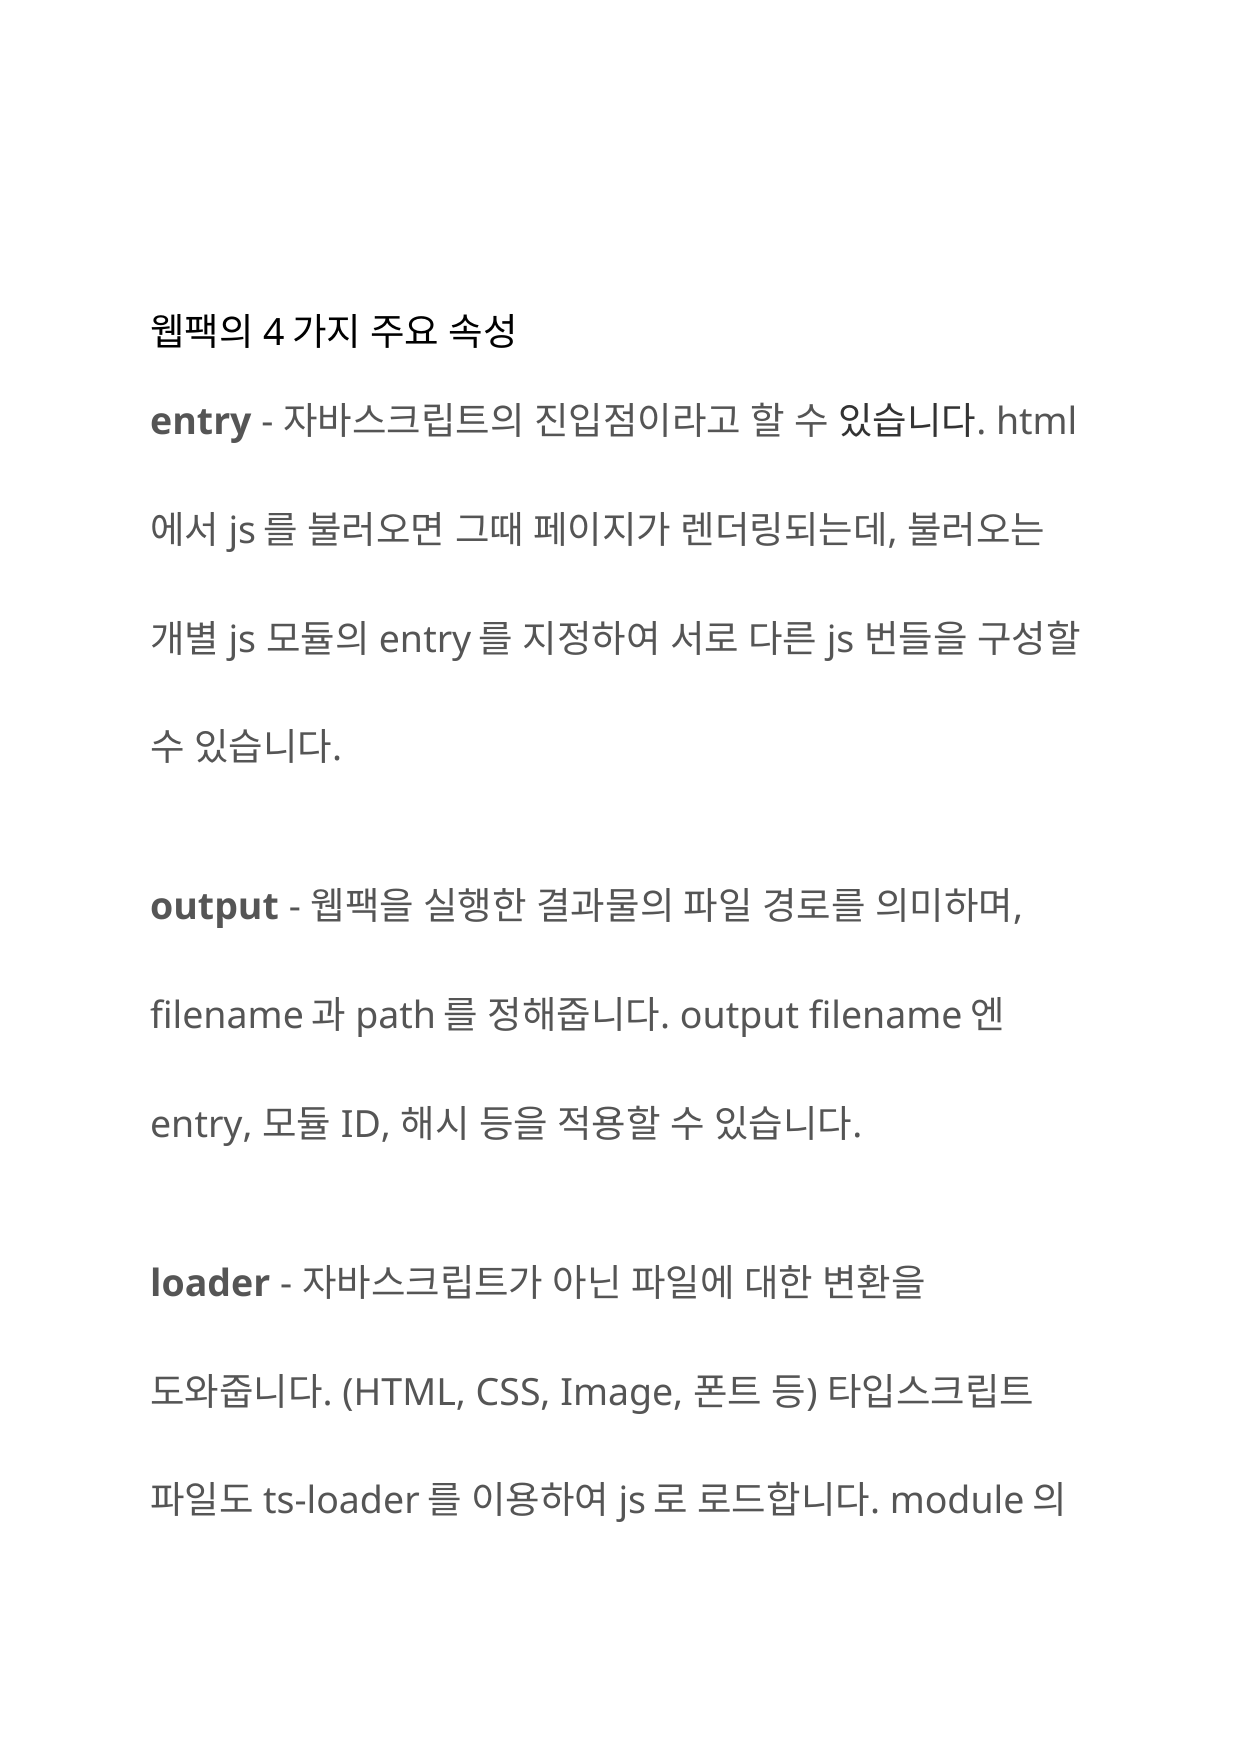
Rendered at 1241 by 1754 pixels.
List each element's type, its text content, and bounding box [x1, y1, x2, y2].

text output - 웹팩을 실행한 결과물의 파일 경로를 의미하며, filename과 path를 정해줍니다. output filename엔 entry, 모듈 ID, 해시 등을 적용할 수 있습니다. [150, 876, 1090, 1148]
text entry - 자바스크립트의 진입점이라고 할 수 있습니다. html에서 js를 불러오면 그때 페이지가 렌더링되는데, 불러오는 개별 js 모듈의 entry를 지정하여 서로 다른 js 번들을 구성할 수 있습니다. [150, 391, 1090, 772]
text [150, 1253, 1090, 1524]
text 웹팩의 4가지 주요 속성 [150, 302, 1090, 357]
